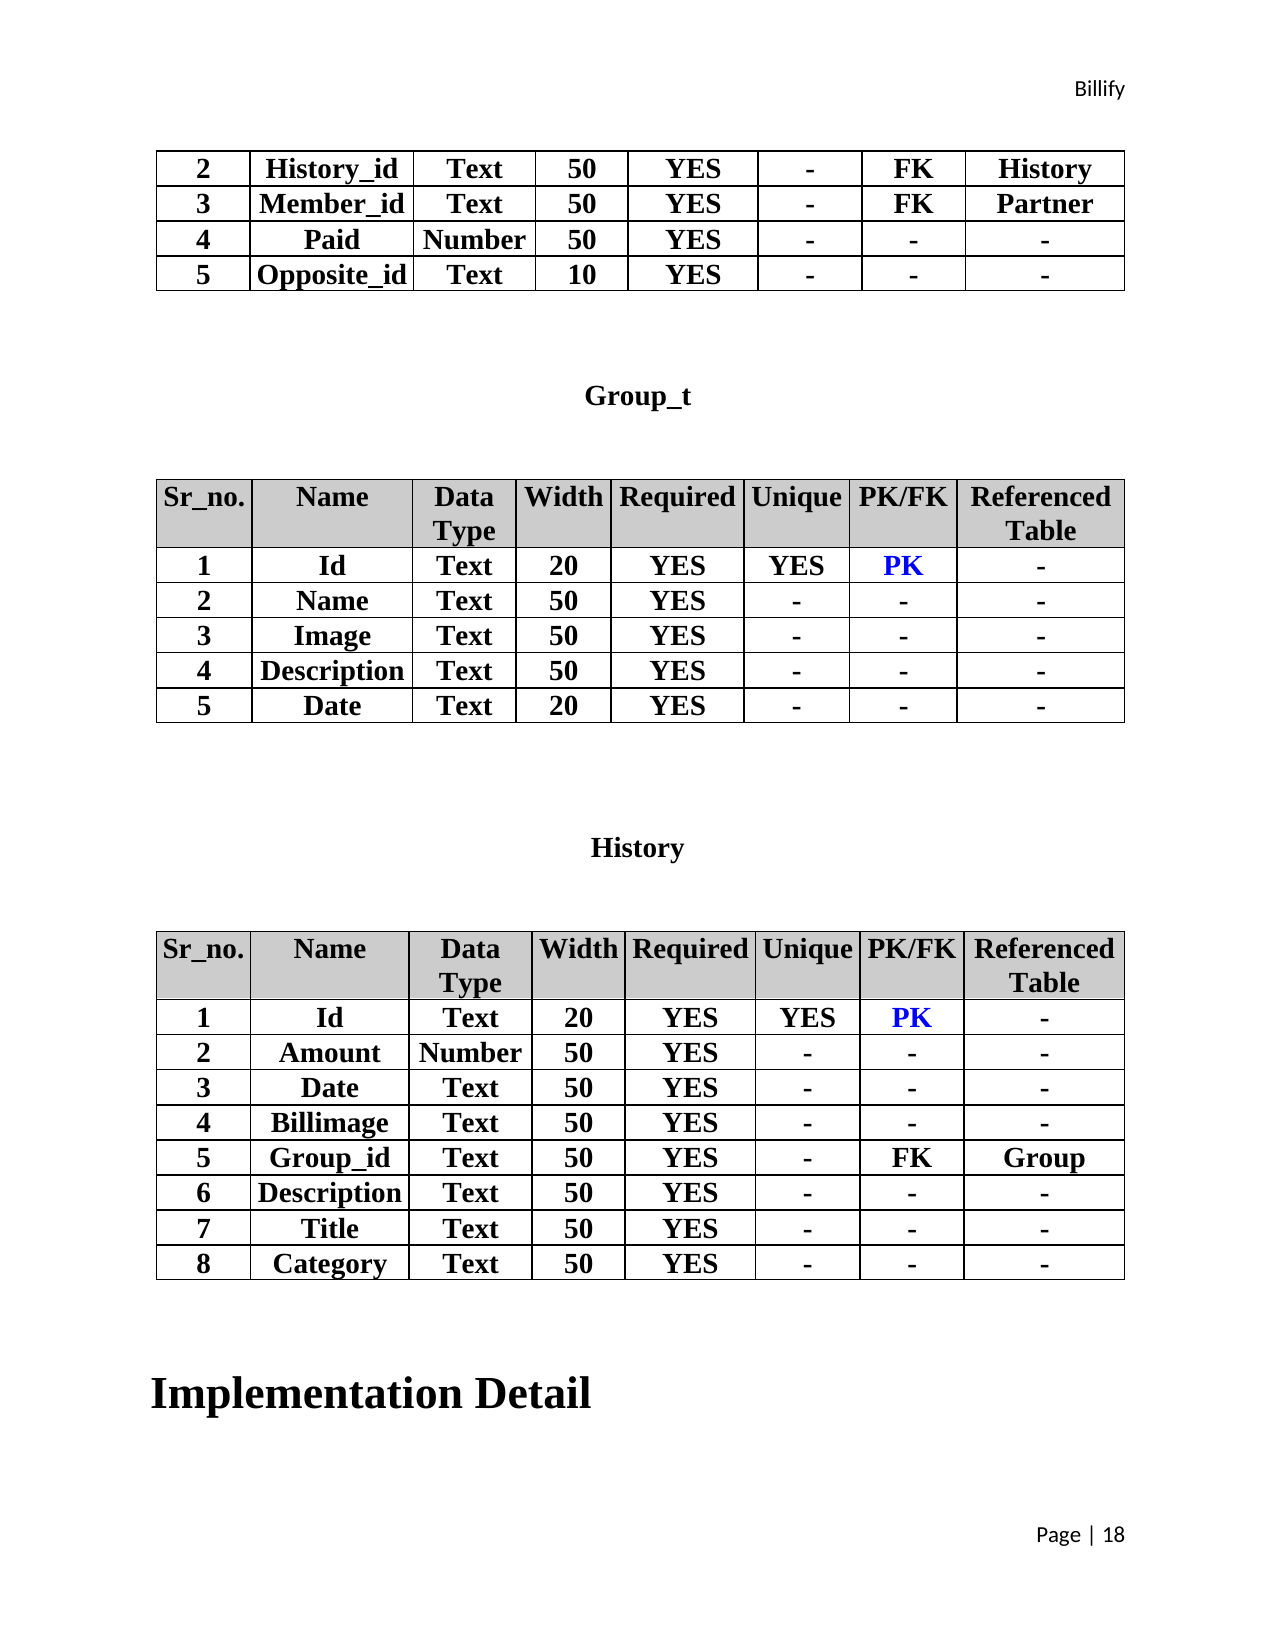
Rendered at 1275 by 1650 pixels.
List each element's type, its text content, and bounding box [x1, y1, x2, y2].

table_cell - [756, 1176, 859, 1209]
table_cell 50 [517, 618, 610, 652]
table_cell Name [253, 583, 412, 617]
table_cell - [958, 689, 1124, 722]
table_cell 3 [157, 1070, 250, 1104]
table_cell YES [626, 1035, 755, 1069]
table_cell Title [251, 1211, 408, 1244]
table_header Referenced Table [965, 932, 1124, 998]
table_cell 3 [157, 618, 251, 652]
table_cell 5 [157, 257, 249, 290]
table_cell 20 [517, 548, 610, 582]
table_cell YES [629, 152, 757, 185]
table_cell 50 [517, 653, 610, 687]
table_cell Description [251, 1176, 408, 1209]
table_cell YES [626, 1176, 755, 1209]
table_cell Date [251, 1070, 408, 1104]
table_cell Opposite_id [251, 257, 413, 290]
table_cell 50 [517, 583, 610, 617]
table_cell - [759, 222, 861, 255]
table_cell Text [414, 257, 535, 290]
table_cell - [958, 548, 1124, 582]
table_header Unique [745, 480, 849, 547]
table_header PK/FK [850, 480, 956, 547]
table_cell Text [413, 689, 515, 722]
table_header Sr_no. [157, 480, 251, 547]
table_cell YES [626, 1141, 755, 1174]
table_cell 7 [157, 1211, 250, 1244]
table_cell YES [756, 1000, 859, 1034]
table_cell Member_id [251, 187, 413, 220]
table_cell YES [612, 689, 743, 722]
table_header Data Type [410, 932, 531, 998]
table_cell YES [626, 1070, 755, 1104]
table_cell 6 [157, 1176, 250, 1209]
table_cell Partner [966, 187, 1124, 220]
table_cell 10 [536, 257, 627, 290]
table_cell - [756, 1211, 859, 1244]
text History [150, 830, 1125, 864]
table_cell - [745, 618, 849, 652]
table_cell 50 [533, 1035, 624, 1069]
table_cell - [850, 689, 956, 722]
table_cell - [861, 1106, 963, 1139]
table_cell - [861, 1070, 963, 1104]
table_cell FK [861, 1141, 963, 1174]
table_cell Text [413, 548, 515, 582]
table_cell YES [626, 1211, 755, 1244]
table_cell Number [410, 1035, 531, 1069]
table_cell YES [626, 1106, 755, 1139]
table_cell - [965, 1246, 1124, 1279]
table_cell History [966, 152, 1124, 185]
table_cell - [861, 1035, 963, 1069]
table_cell - [756, 1106, 859, 1139]
table_cell - [850, 653, 956, 687]
table_cell YES [626, 1246, 755, 1279]
table_cell 50 [533, 1176, 624, 1209]
table_header Required [626, 932, 755, 998]
table_cell Text [413, 653, 515, 687]
table_cell - [965, 1070, 1124, 1104]
table_cell Text [414, 152, 535, 185]
table_cell - [759, 187, 861, 220]
table_cell 50 [533, 1211, 624, 1244]
table_cell - [850, 618, 956, 652]
table_cell PK [861, 1000, 963, 1034]
table_cell 2 [157, 1035, 250, 1069]
table_cell YES [629, 257, 757, 290]
table_cell Text [410, 1211, 531, 1244]
text Group_t [150, 378, 1125, 412]
table_cell YES [612, 618, 743, 652]
table_cell Number [414, 222, 535, 255]
table_cell - [861, 1176, 963, 1209]
table_cell Text [410, 1000, 531, 1034]
table_header Referenced Table [958, 480, 1124, 547]
table_cell - [861, 1211, 963, 1244]
table_cell Text [410, 1246, 531, 1279]
table_cell 50 [536, 152, 627, 185]
table_cell 1 [157, 1000, 250, 1034]
table_cell Text [410, 1070, 531, 1104]
table_cell - [965, 1000, 1124, 1034]
table_cell PK [850, 548, 956, 582]
table_cell - [958, 583, 1124, 617]
table_cell Date [253, 689, 412, 722]
table_cell Billimage [251, 1106, 408, 1139]
table_cell Group_id [251, 1141, 408, 1174]
table_cell - [863, 222, 965, 255]
table_cell Group [965, 1141, 1124, 1174]
table_cell 4 [157, 222, 249, 255]
table_cell Paid [251, 222, 413, 255]
table_cell Description [253, 653, 412, 687]
table_cell Text [410, 1106, 531, 1139]
table_cell History_id [251, 152, 413, 185]
table_cell - [756, 1070, 859, 1104]
table_header Required [612, 480, 743, 547]
table_cell FK [863, 187, 965, 220]
text Implementation Detail [150, 1366, 1125, 1419]
table_cell YES [629, 187, 757, 220]
table_cell - [863, 257, 965, 290]
table_cell 8 [157, 1246, 250, 1279]
table_cell Category [251, 1246, 408, 1279]
table_header PK/FK [861, 932, 963, 998]
table_header Width [517, 480, 610, 547]
table_cell FK [863, 152, 965, 185]
table_cell YES [626, 1000, 755, 1034]
table_cell - [966, 222, 1124, 255]
table_cell Id [251, 1000, 408, 1034]
table_header Width [533, 932, 624, 998]
table_cell 20 [517, 689, 610, 722]
table_cell - [965, 1176, 1124, 1209]
table_cell - [966, 257, 1124, 290]
table_cell - [958, 618, 1124, 652]
table_cell 2 [157, 583, 251, 617]
table_header Name [251, 932, 408, 998]
table_cell - [965, 1106, 1124, 1139]
table_cell 50 [536, 187, 627, 220]
table_cell - [759, 257, 861, 290]
table_header Name [253, 480, 412, 547]
table_cell Text [413, 618, 515, 652]
table_cell 2 [157, 152, 249, 185]
table_cell - [965, 1211, 1124, 1244]
table_cell Id [253, 548, 412, 582]
table_cell - [965, 1035, 1124, 1069]
table_cell - [745, 583, 849, 617]
table_cell YES [745, 548, 849, 582]
table_cell - [745, 689, 849, 722]
table_cell YES [612, 583, 743, 617]
table_cell - [759, 152, 861, 185]
table_cell - [958, 653, 1124, 687]
table_cell 5 [157, 1141, 250, 1174]
table_cell Text [413, 583, 515, 617]
table_cell Text [410, 1176, 531, 1209]
table_cell - [861, 1246, 963, 1279]
table_cell Text [410, 1141, 531, 1174]
table_cell YES [629, 222, 757, 255]
table_cell 50 [533, 1141, 624, 1174]
table_cell 3 [157, 187, 249, 220]
table_cell 1 [157, 548, 251, 582]
table_cell Text [414, 187, 535, 220]
table_cell 50 [536, 222, 627, 255]
table_cell 20 [533, 1000, 624, 1034]
table_cell 5 [157, 689, 251, 722]
table_cell 4 [157, 653, 251, 687]
table_cell YES [612, 653, 743, 687]
table_cell - [745, 653, 849, 687]
table_cell Amount [251, 1035, 408, 1069]
table_cell - [756, 1141, 859, 1174]
table_cell Image [253, 618, 412, 652]
table_cell 50 [533, 1070, 624, 1104]
table_cell 50 [533, 1246, 624, 1279]
table_cell - [756, 1246, 859, 1279]
table_cell - [756, 1035, 859, 1069]
table_cell - [850, 583, 956, 617]
table_cell 50 [533, 1106, 624, 1139]
table_cell YES [612, 548, 743, 582]
table_header Sr_no. [157, 932, 250, 998]
table_header Unique [756, 932, 859, 998]
table_cell 4 [157, 1106, 250, 1139]
table_header Data Type [413, 480, 515, 547]
